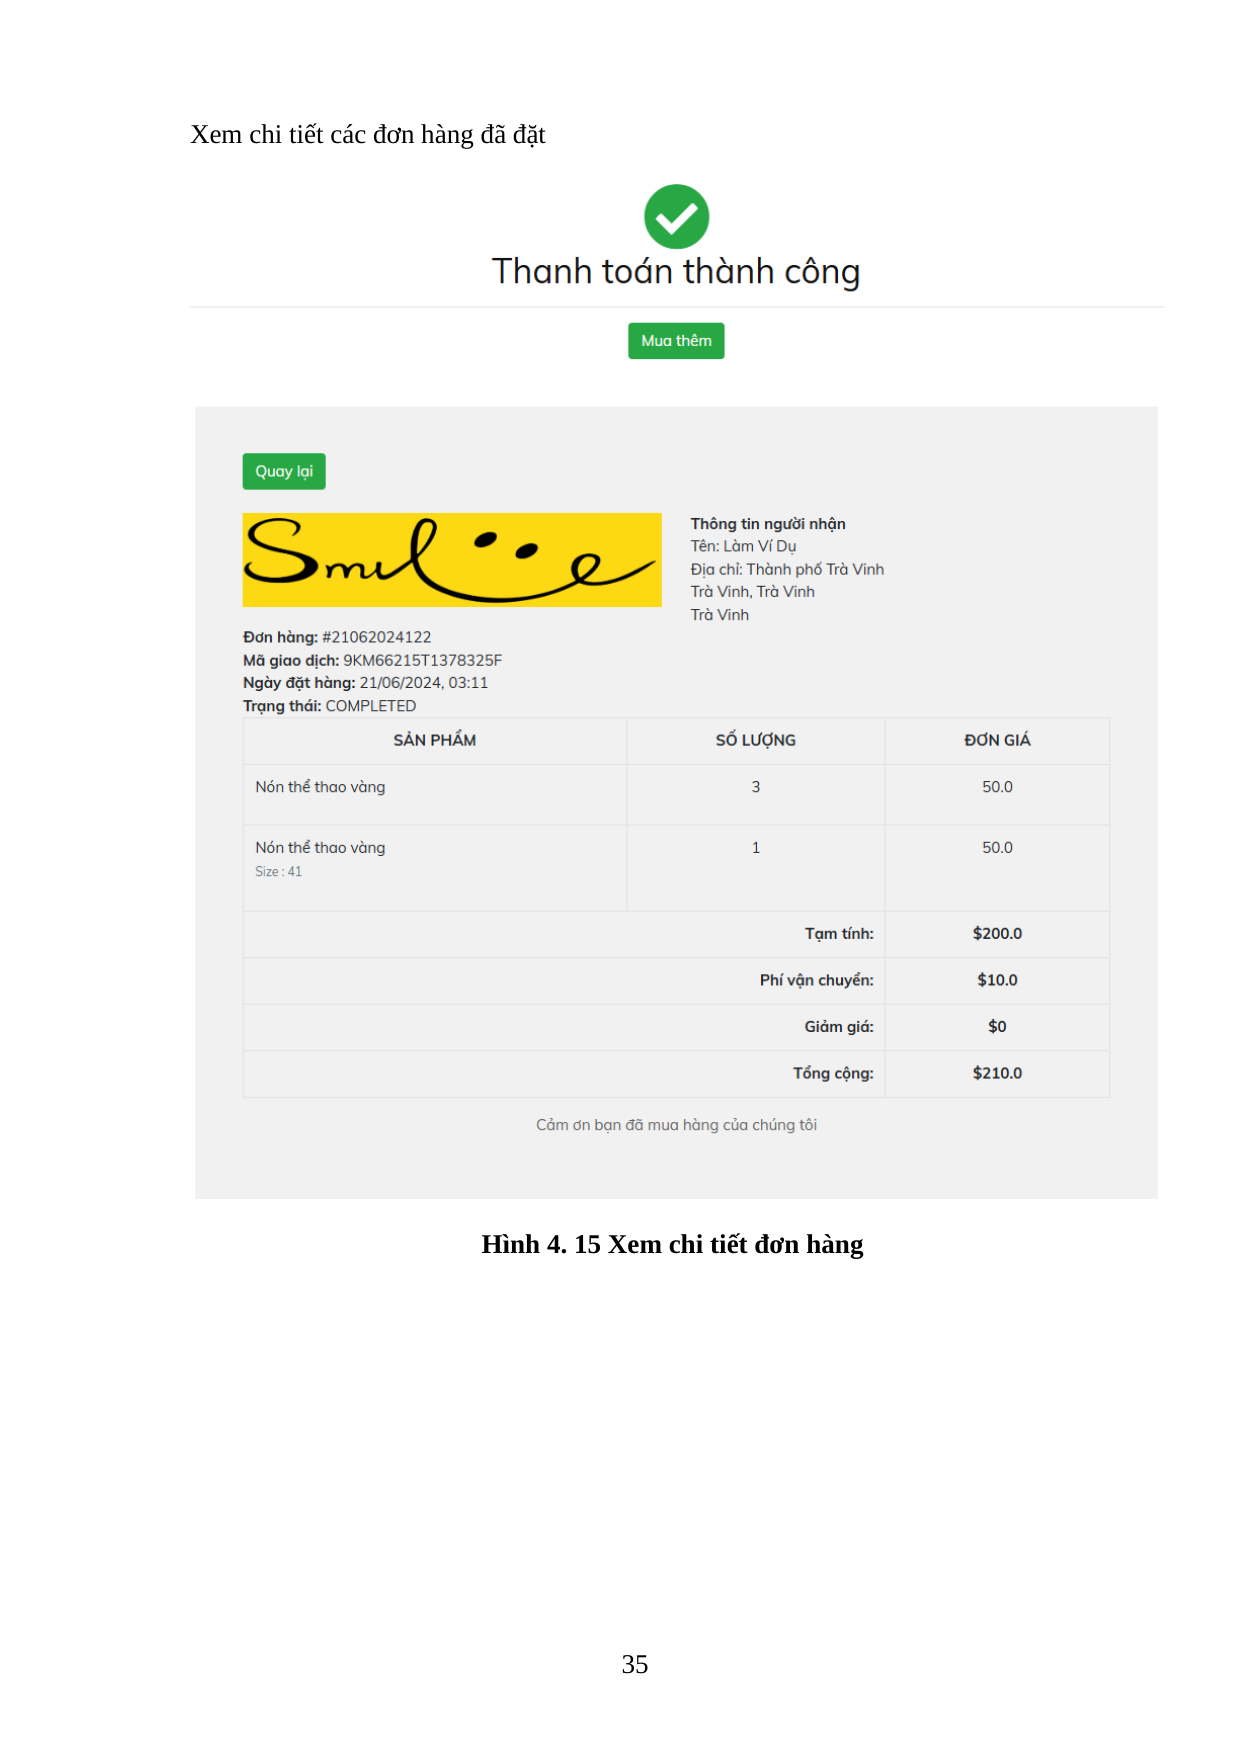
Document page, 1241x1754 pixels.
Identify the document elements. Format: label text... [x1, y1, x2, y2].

text Hình 4. 15 Xem chi tiết đơn hàng [148, 1228, 1122, 1259]
picture [189, 177, 1165, 1201]
text Xem chi tiết các đơn hàng đã đặt [148, 118, 1122, 149]
